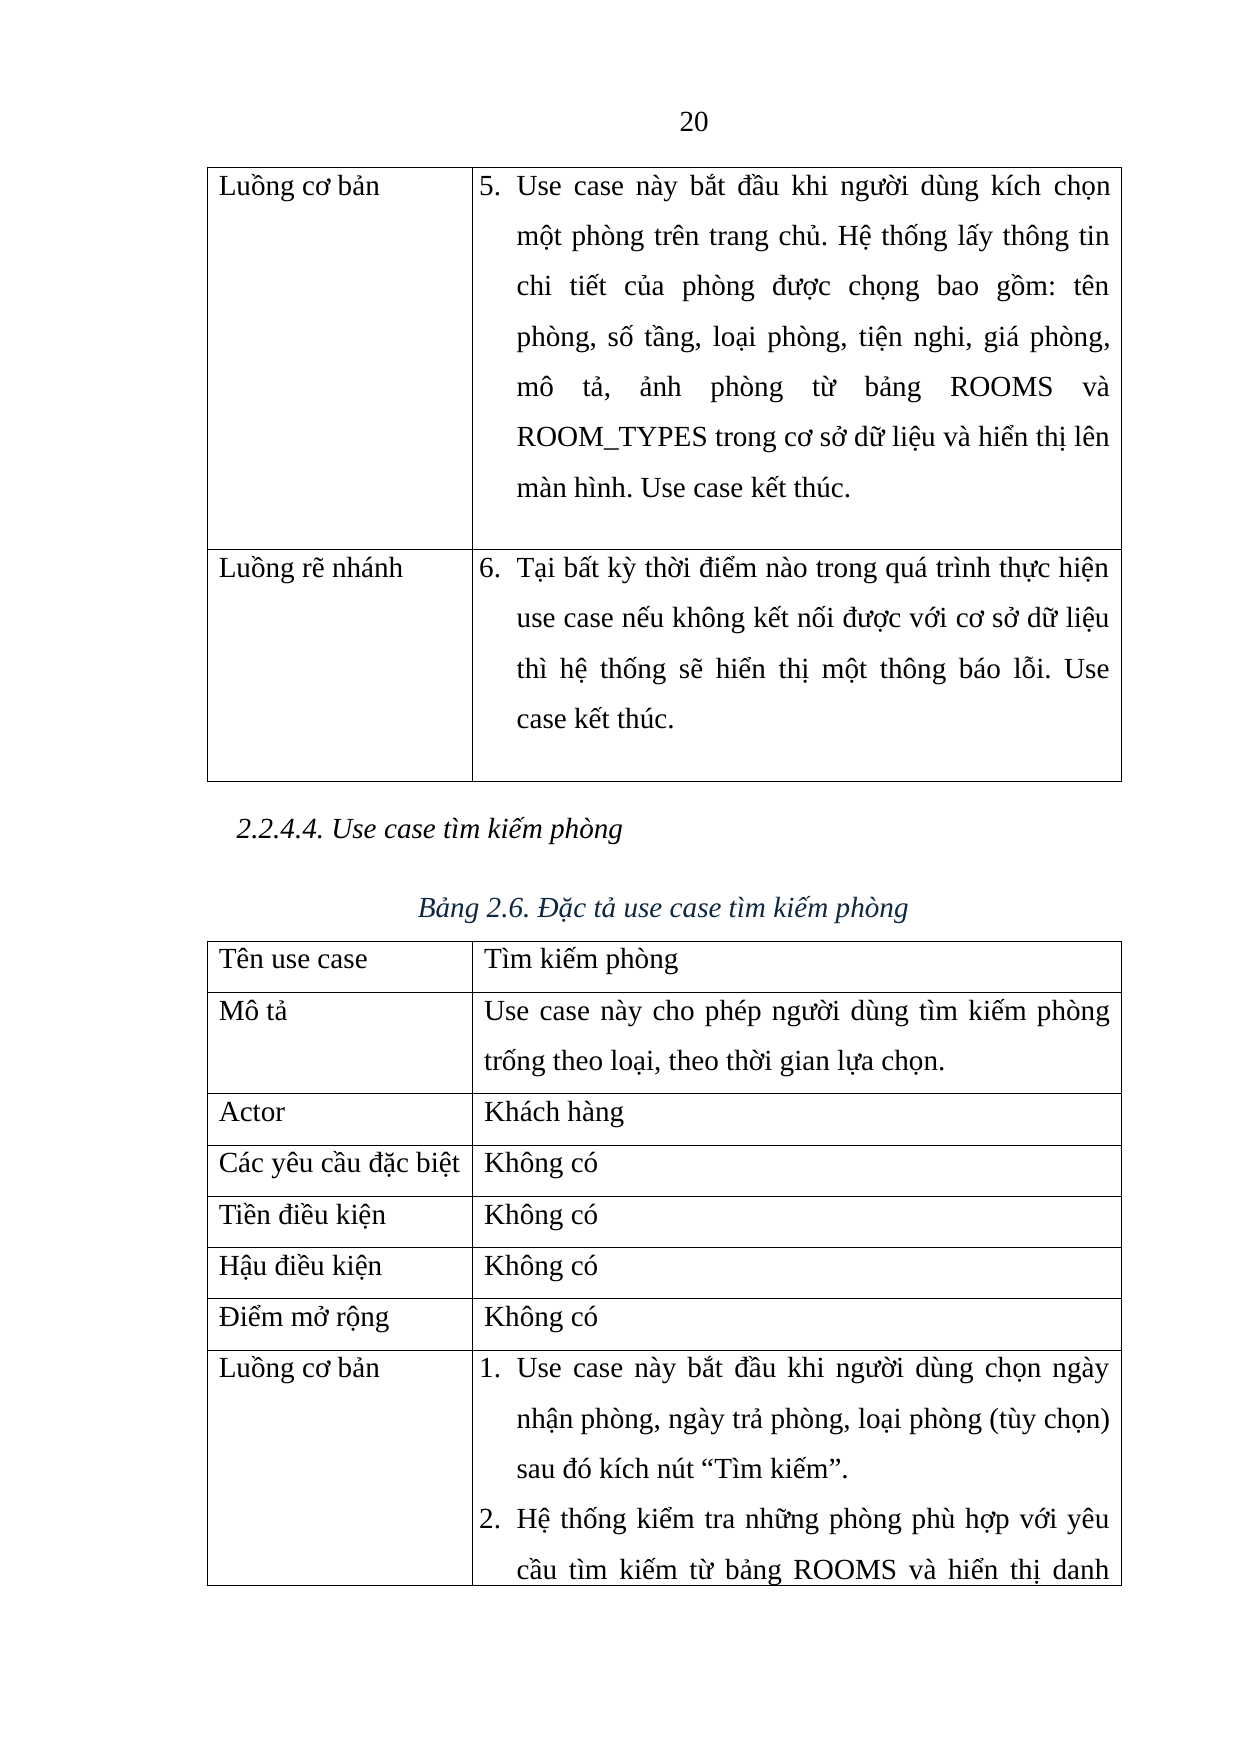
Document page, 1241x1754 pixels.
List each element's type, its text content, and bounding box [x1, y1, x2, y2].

table_cell Luồng rẽ nhánh [208, 550, 472, 781]
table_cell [473, 1351, 1121, 1585]
table_cell Hậu điều kiện [208, 1248, 472, 1298]
table_header Tìm kiếm phòng [473, 942, 1121, 992]
table_cell Tiền điều kiện [208, 1197, 472, 1247]
table_cell Không có [473, 1146, 1121, 1196]
table_cell Tại bất kỳ thời điểm nào trong quá trình thực hiện use case nếu không kết nối được với cơ sở dữ liệu thì hệ thống sẽ hiển thị một thông báo lỗi. Use case kết thúc. [473, 550, 1121, 781]
subtitle Use case tìm kiếm phòng [207, 811, 1122, 844]
table_cell Không có [473, 1197, 1121, 1247]
table_cell Luồng cơ bản [208, 1351, 472, 1585]
table_cell Không có [473, 1248, 1121, 1298]
table_cell Khách hàng [473, 1094, 1121, 1144]
table_cell Actor [208, 1094, 472, 1144]
table_header Tên use case [208, 942, 472, 992]
table_cell Các yêu cầu đặc biệt [208, 1146, 472, 1196]
table_cell Use case này bắt đầu khi người dùng kích chọn một phòng trên trang chủ. Hệ thống lấy thông tin chi tiết của phòng được chọng bao gồm: tên phòng, số tầng, loại phòng, tiện nghi, giá phòng, mô tả, ảnh phòng từ bảng ROOMS và ROOM_TYPES trong cơ sở dữ liệu và hiển thị lên màn hình. Use case kết thúc. [473, 168, 1121, 549]
table_cell Mô tả [208, 993, 472, 1093]
table_cell Không có [473, 1299, 1121, 1349]
table_cell Luồng cơ bản [208, 168, 472, 549]
table_cell Điểm mở rộng [208, 1299, 472, 1349]
table_cell Use case này cho phép người dùng tìm kiếm phòng trống theo loại, theo thời gian lựa chọn. [473, 993, 1121, 1093]
